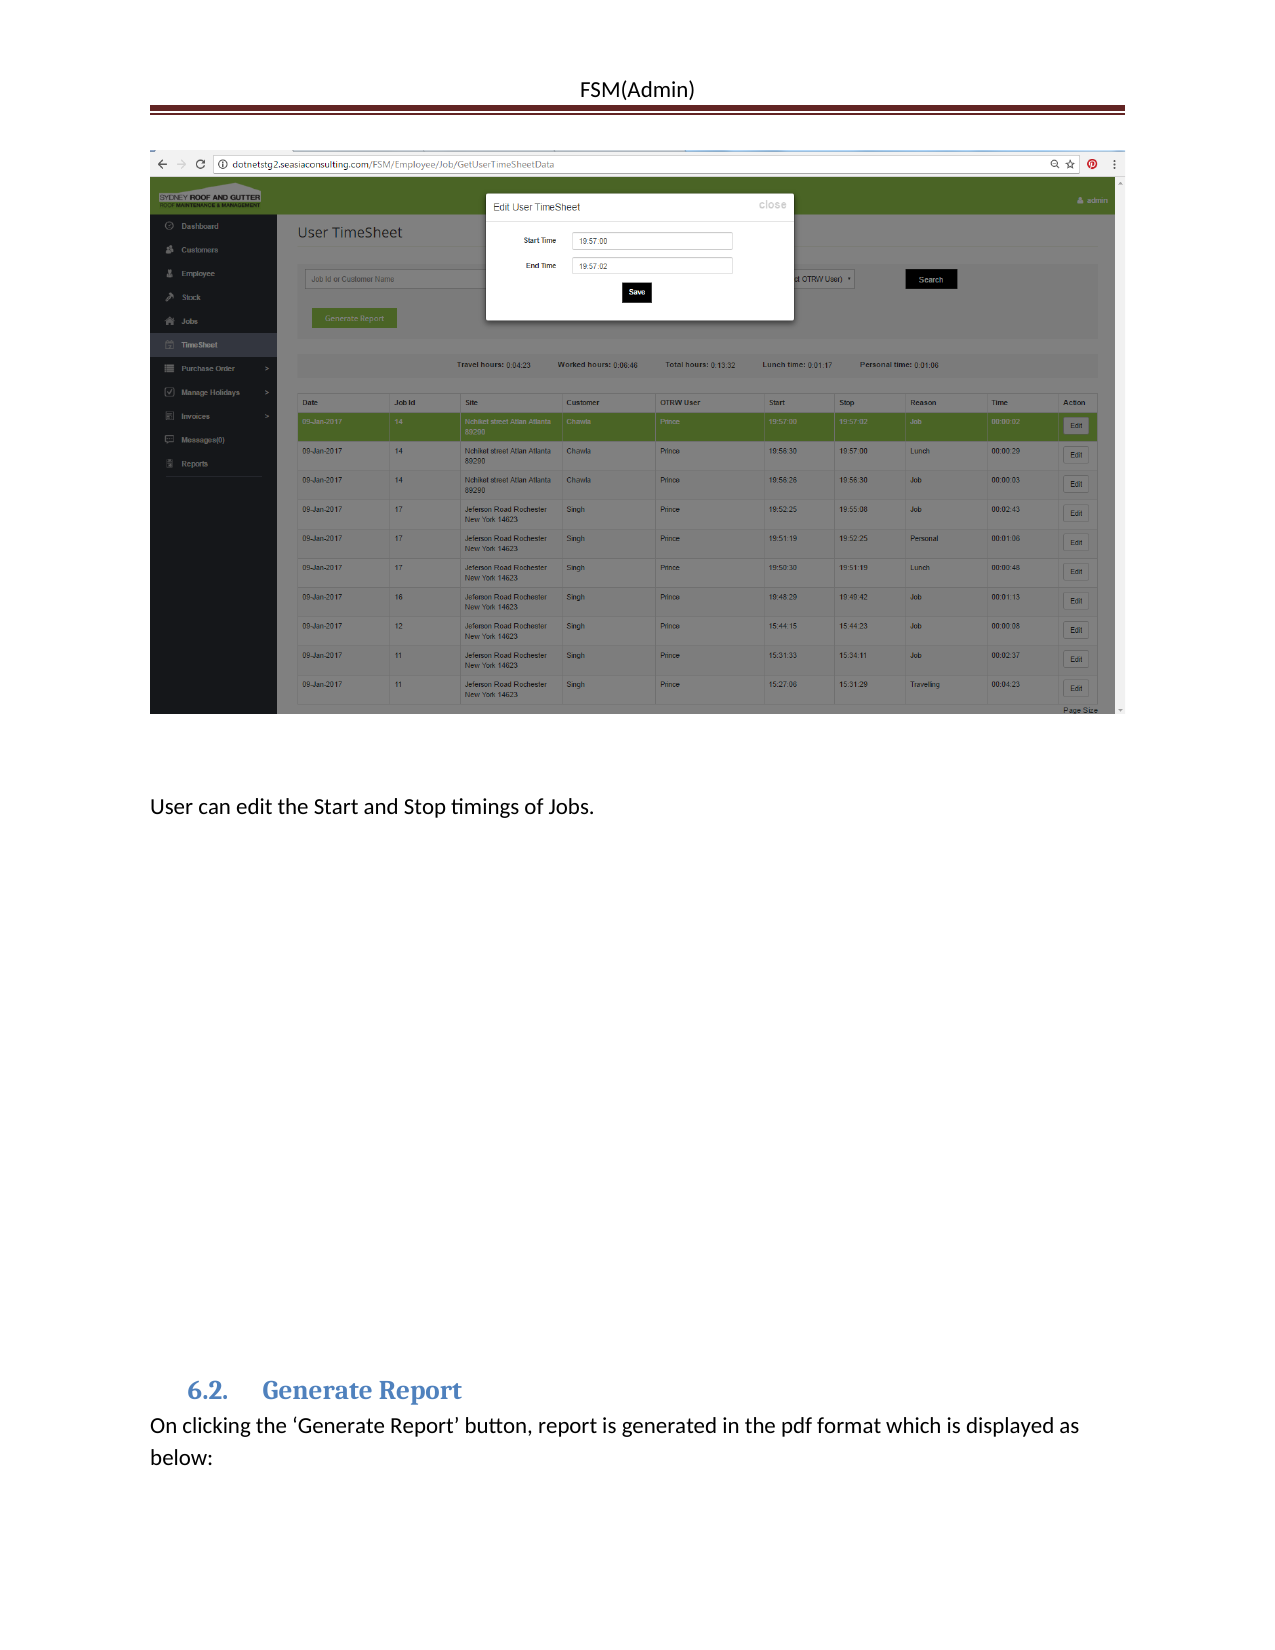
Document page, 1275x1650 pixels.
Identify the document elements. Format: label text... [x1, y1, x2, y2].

picture [150, 150, 1125, 714]
text On clicking the ‘Generate Report’ button, report is generated in the pdf format which is displayed as below: [150, 1411, 1125, 1471]
text User can edit the Start and Stop timings of Jobs. [150, 792, 1125, 820]
subtitle Generate Report [187, 1375, 1125, 1406]
